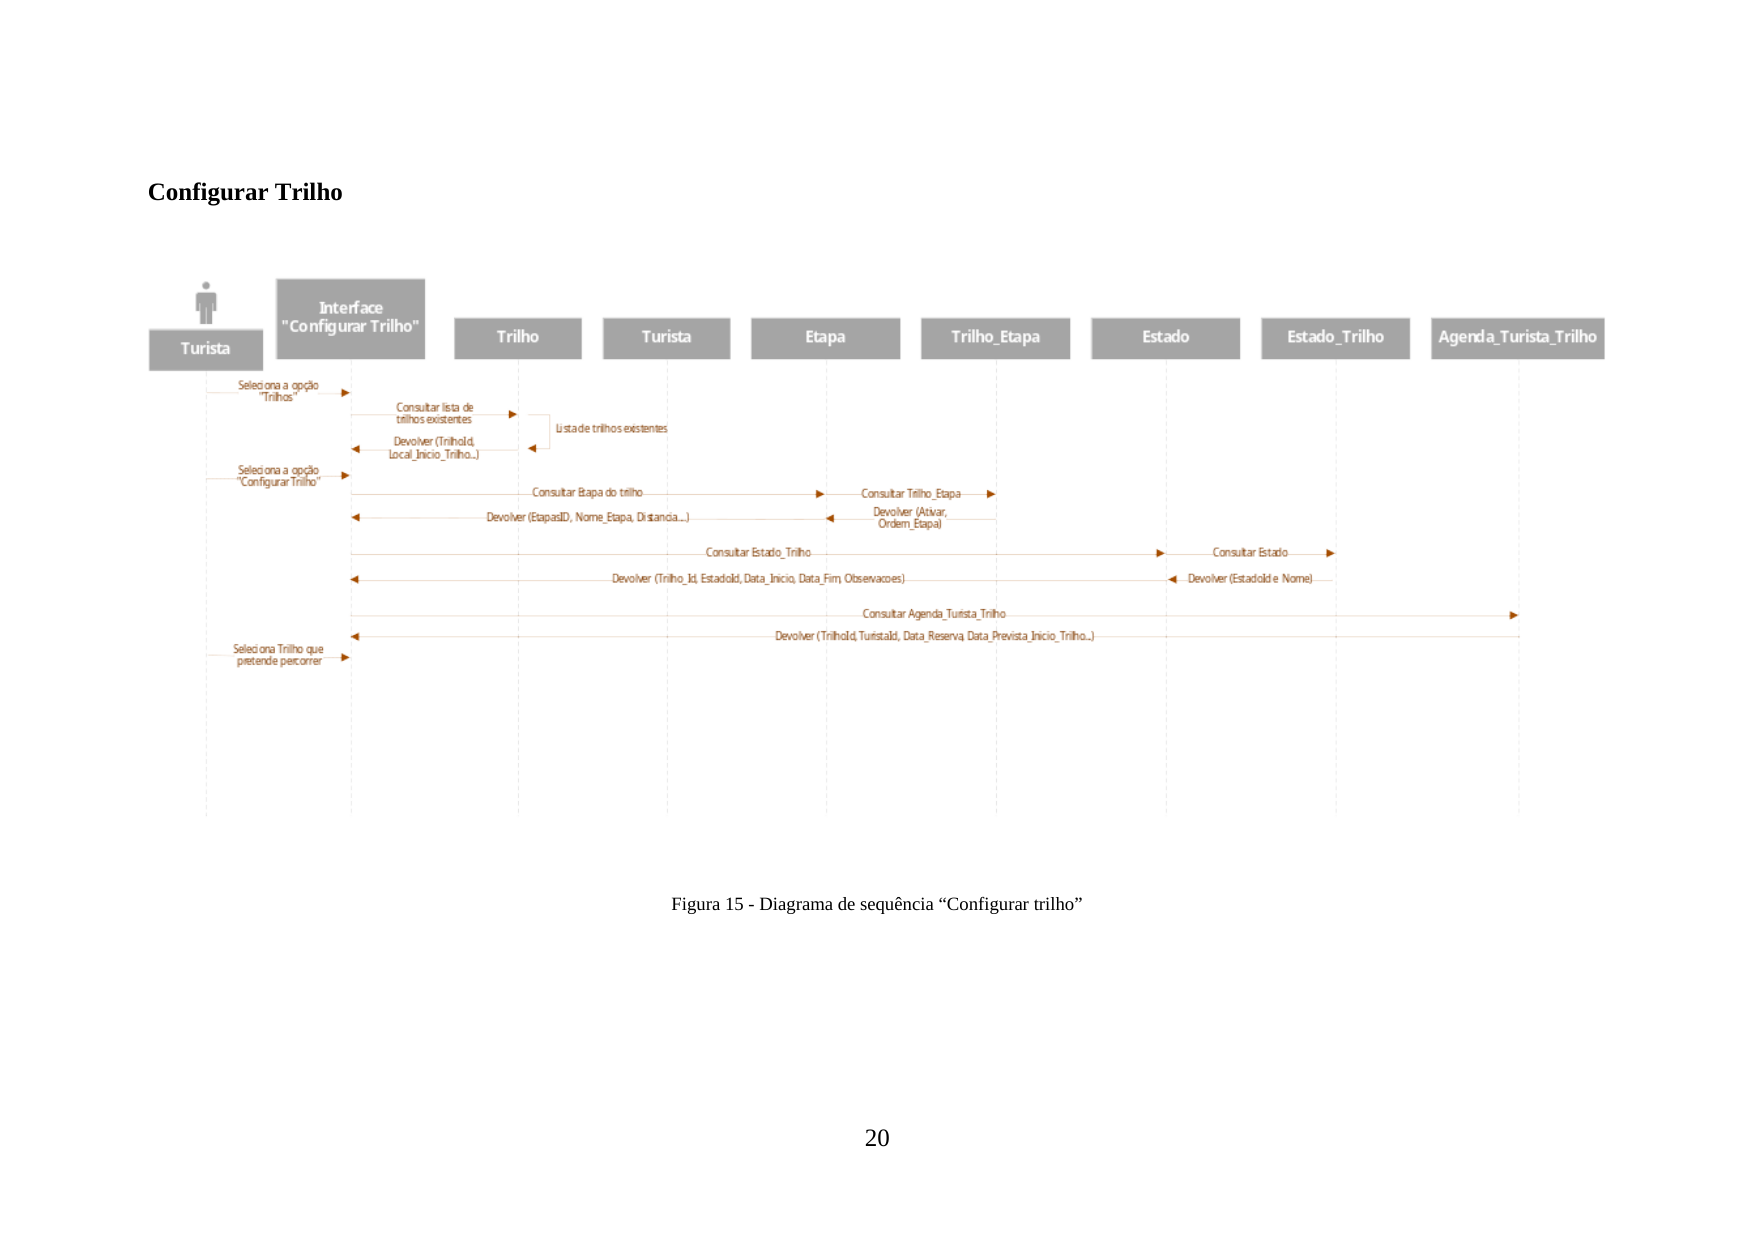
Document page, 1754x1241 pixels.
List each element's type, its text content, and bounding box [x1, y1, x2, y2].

text Figura 15 - Diagrama de sequência “Configurar trilho” [148, 892, 1606, 914]
text Configurar Trilho [148, 177, 1606, 206]
